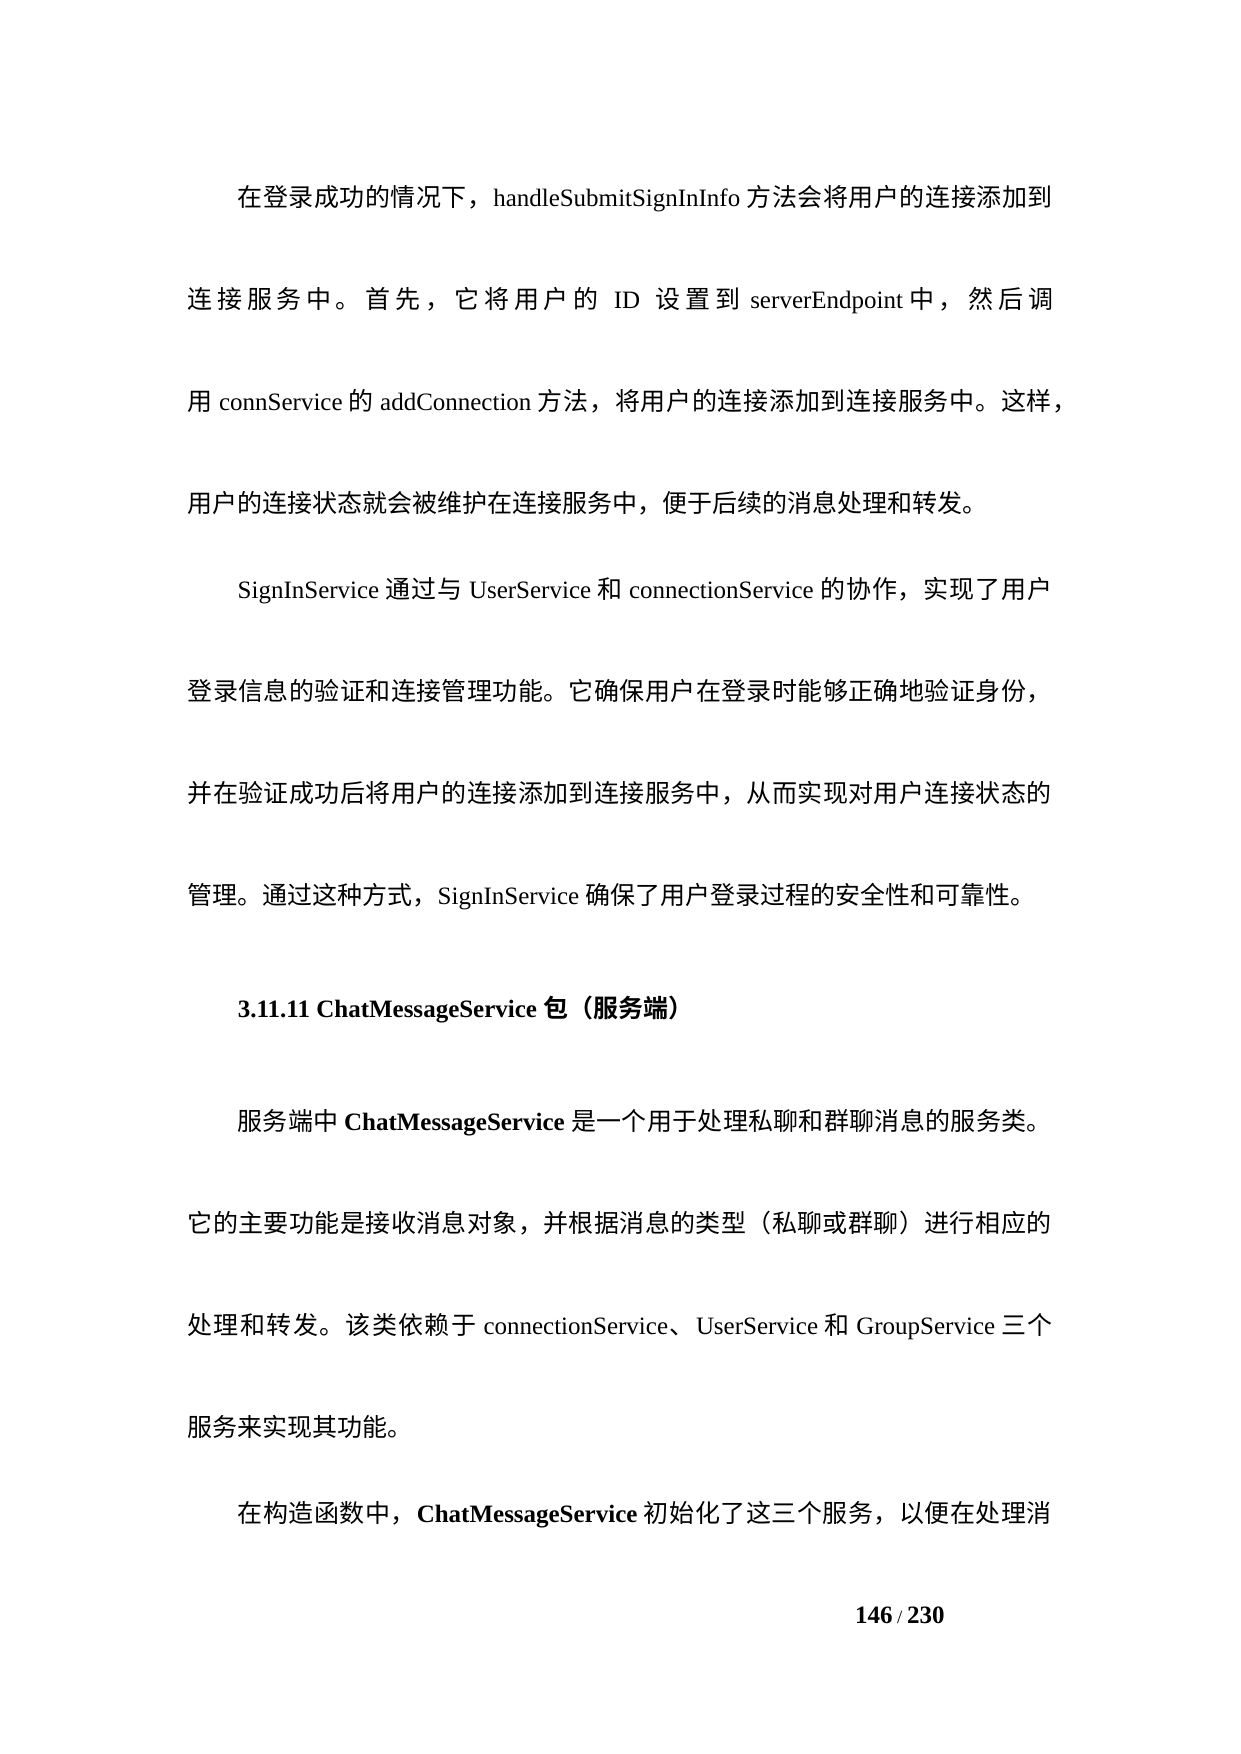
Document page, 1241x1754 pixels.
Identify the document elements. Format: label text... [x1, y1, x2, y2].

subtitle 3.11.11 ChatMessageService 包（服务端） [187, 972, 1053, 1040]
text SignInService 通过与 UserService 和 connectionService 的协作，实现了用户登录信息的验证和连接管理功能。它确保用户在登录时能够正确地验证身份，并在验证成功后将用户的连接添加到连接服务中，从而实现对用户连接状态的管理。通过这种方式，SignInService 确保了用户登录过程的安全性和可靠性。 [187, 554, 1053, 927]
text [187, 1477, 1053, 1545]
text 在登录成功的情况下，handleSubmitSignInInfo 方法会将用户的连接添加到连接服务中。首先，它将用户的 ID 设置到 serverEndpoint 中，然后调用 connService 的 addConnection 方法，将用户的连接添加到连接服务中。这样，用户的连接状态就会被维护在连接服务中，便于后续的消息处理和转发。 [187, 162, 1053, 536]
text 服务端中ChatMessageService 是一个用于处理私聊和群聊消息的服务类。它的主要功能是接收消息对象，并根据消息的类型（私聊或群聊）进行相应的处理和转发。该类依赖于 connectionService、UserService 和 GroupService 三个服务来实现其功能。 [187, 1086, 1053, 1459]
